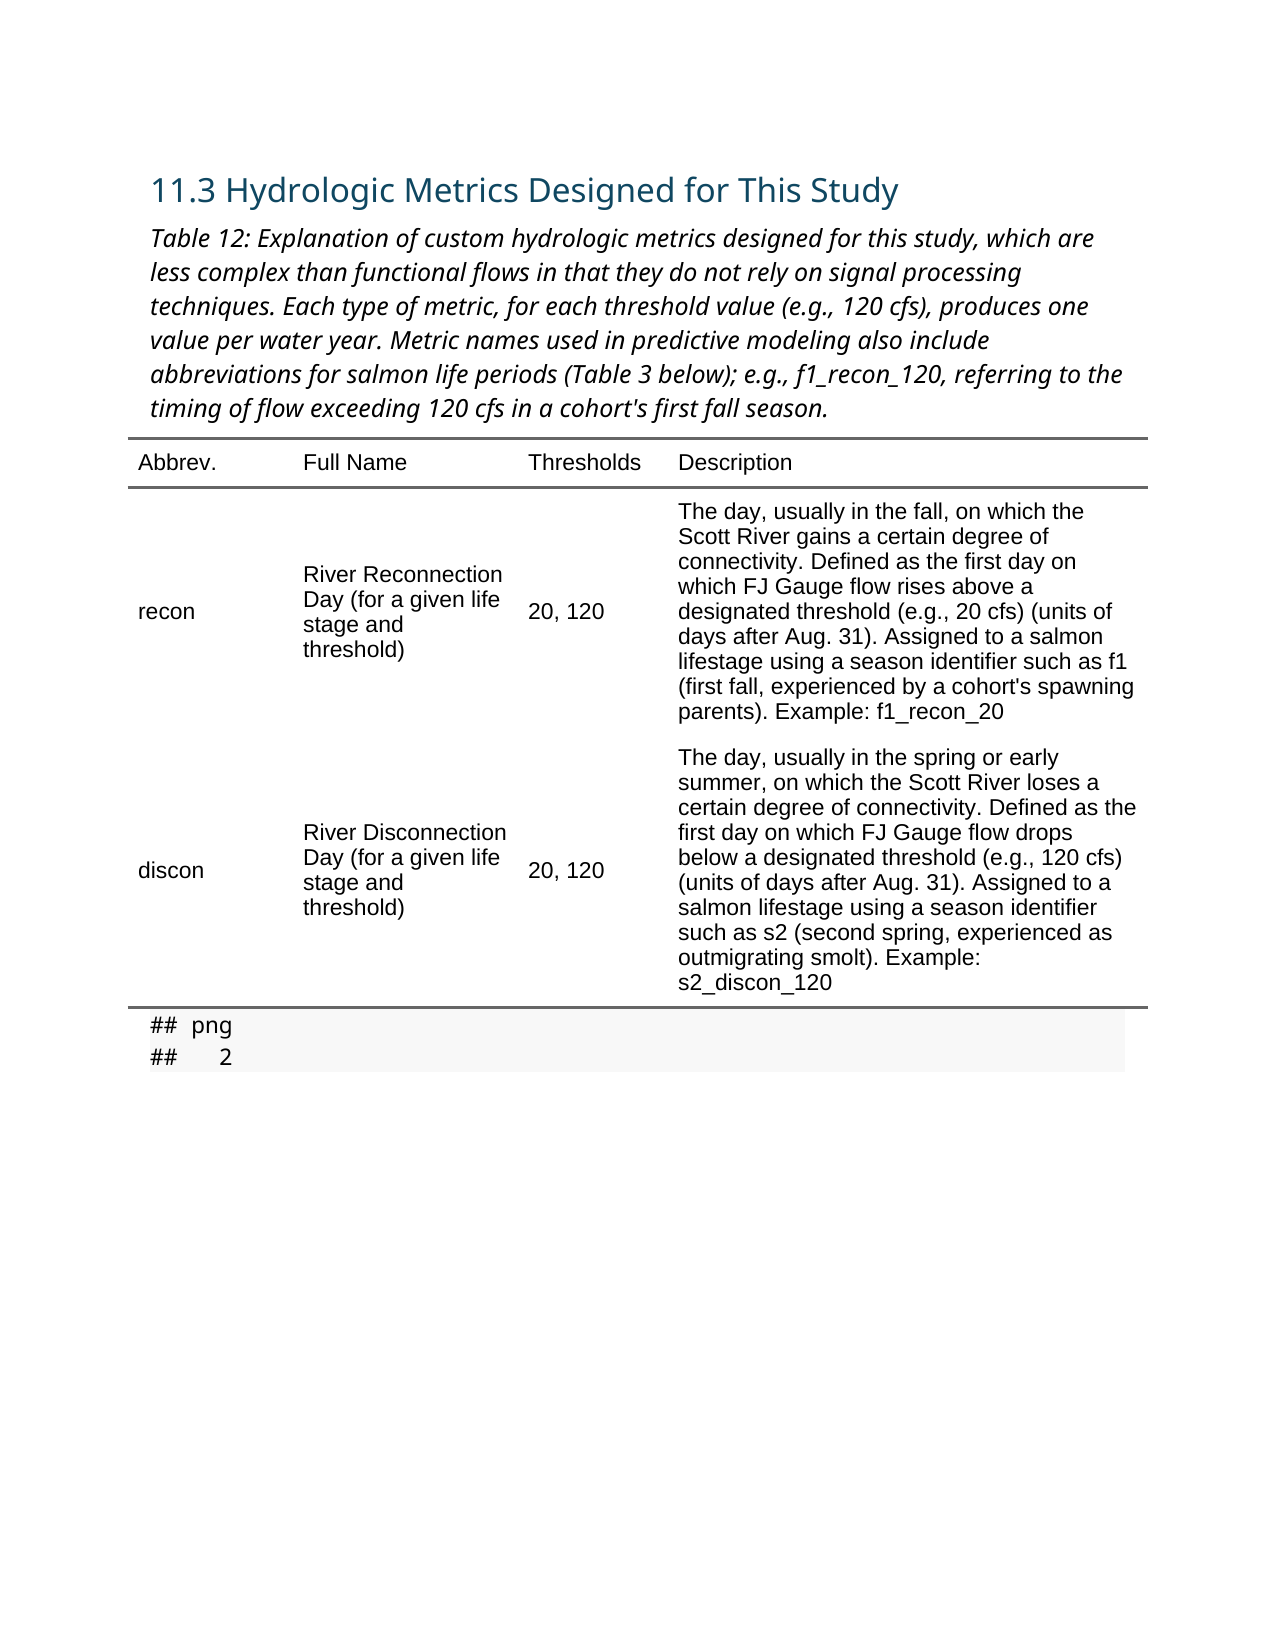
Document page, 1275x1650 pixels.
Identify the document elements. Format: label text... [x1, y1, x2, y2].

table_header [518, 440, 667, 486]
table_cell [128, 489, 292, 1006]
text ## png ## 2 [150, 1009, 1125, 1072]
text Table 12: Explanation of custom hydrologic metrics designed for this study, which are less complex than functional flows in that they do not rely on signal processing techniques. Each type of metric, for each threshold value (e.g., 120 cfs), produces one value per water year. Metric names used in predictive modeling also include abbreviations for salmon life periods (Table 3 below); e.g., f1_recon_120, referring to the timing of flow exceeding 120 cfs in a cohort's first fall season. [150, 220, 1125, 425]
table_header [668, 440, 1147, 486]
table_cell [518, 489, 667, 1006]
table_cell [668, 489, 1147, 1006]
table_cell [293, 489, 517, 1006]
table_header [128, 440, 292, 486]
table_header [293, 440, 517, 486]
subtitle 11.3 Hydrologic Metrics Designed for This Study [150, 167, 1125, 212]
